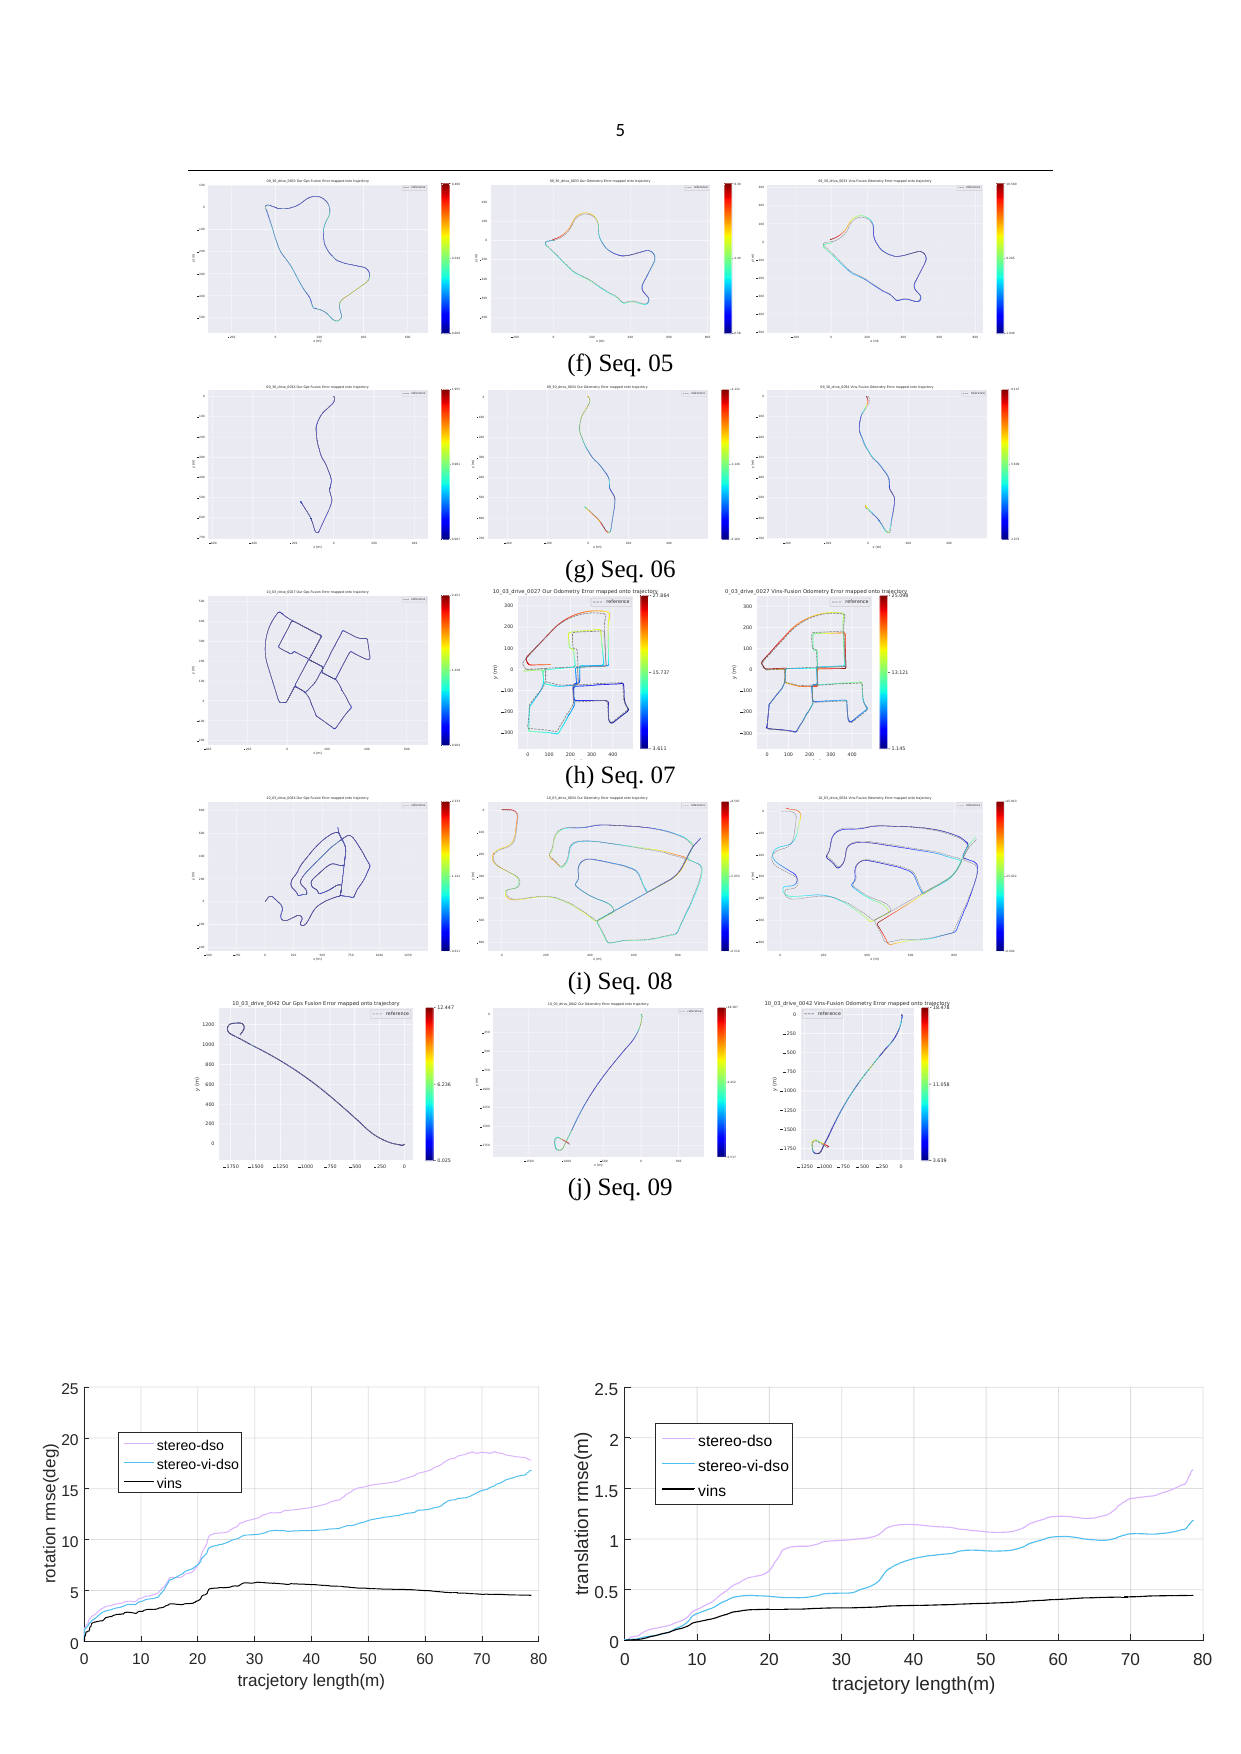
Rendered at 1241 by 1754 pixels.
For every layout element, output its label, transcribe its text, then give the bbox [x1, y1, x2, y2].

picture [532, 695, 539, 704]
text (i) Seq. 08 [187, 966, 1053, 995]
picture [779, 843, 790, 848]
text (j) Seq. 09 [187, 1172, 1053, 1201]
text (h) Seq. 07 [187, 760, 1053, 789]
picture [941, 854, 951, 858]
text (f) Seq. 05 [187, 348, 1053, 377]
text (g) Seq. 06 [187, 554, 1053, 583]
